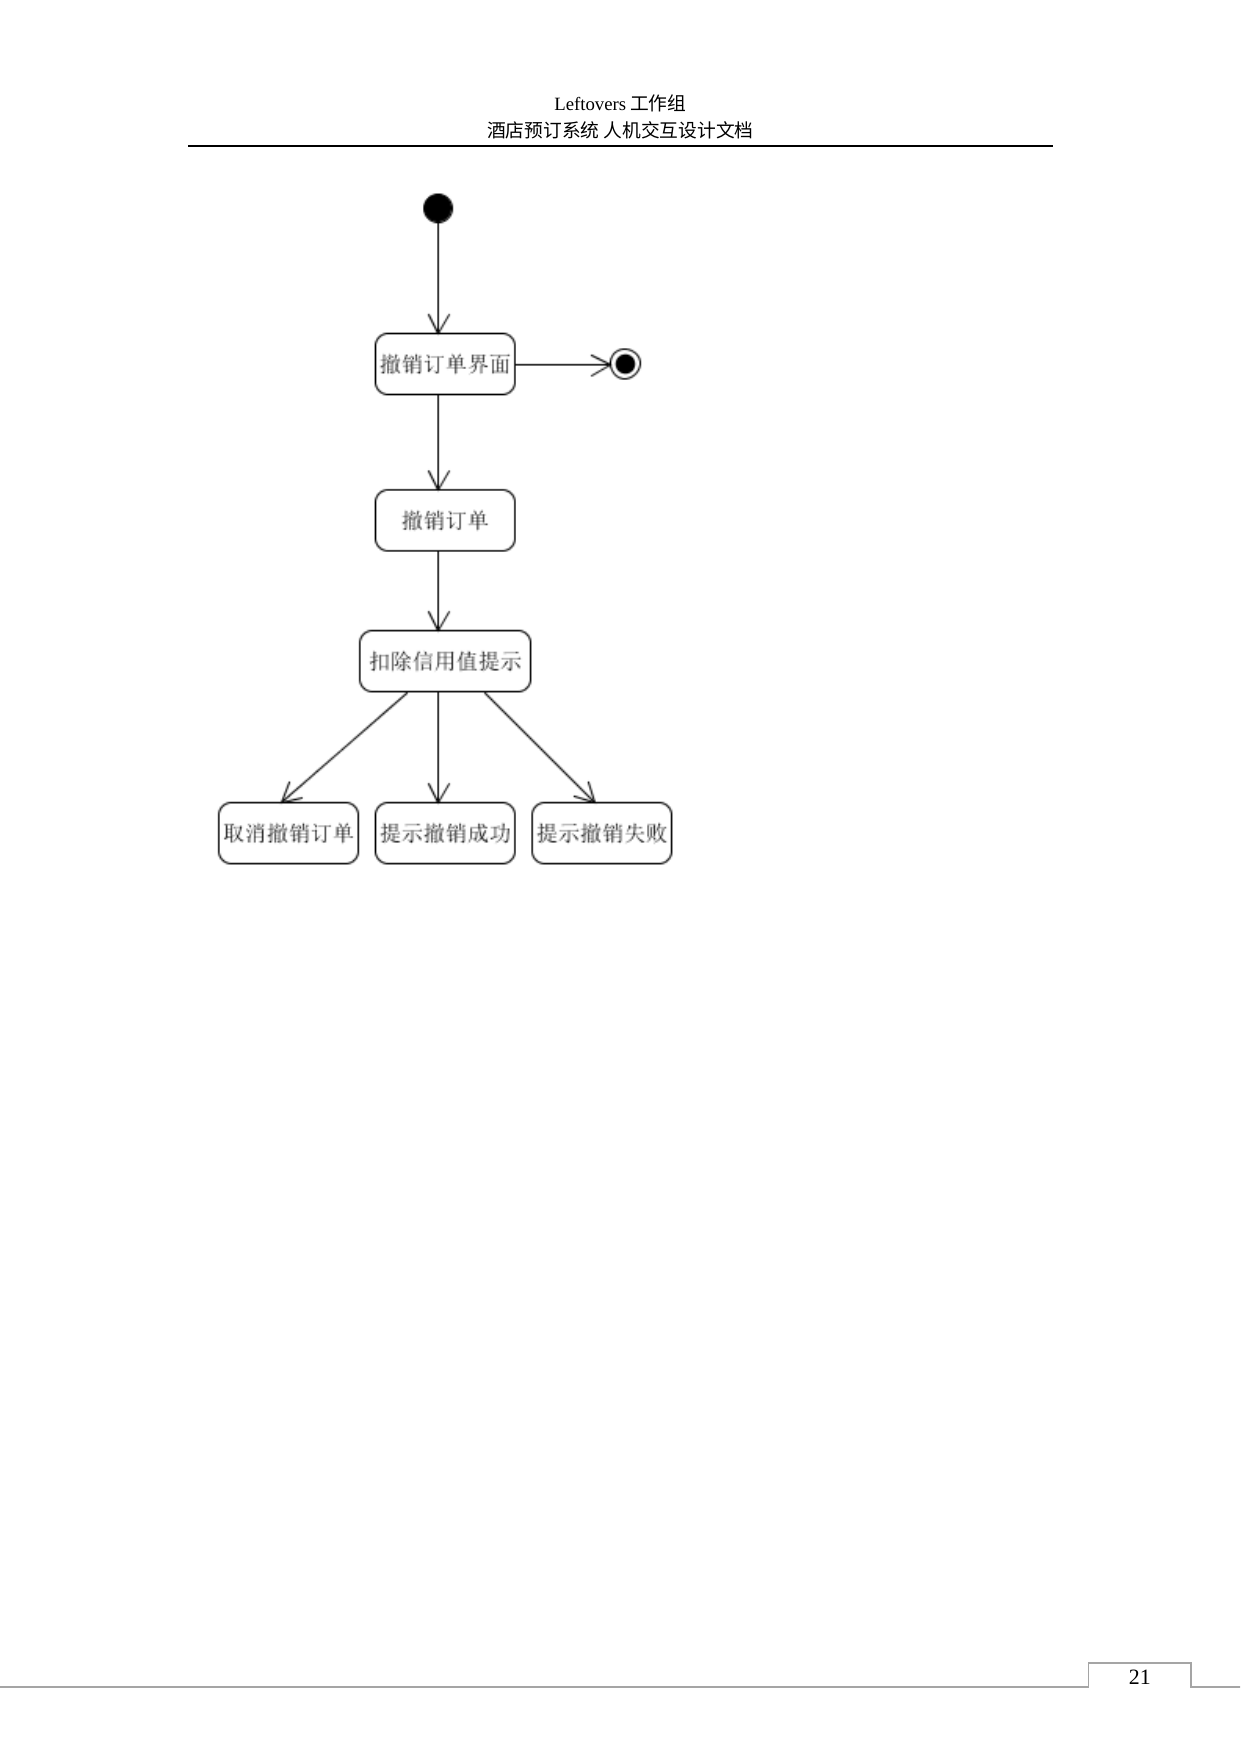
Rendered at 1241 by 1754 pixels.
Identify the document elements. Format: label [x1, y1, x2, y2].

picture [187, 162, 704, 896]
